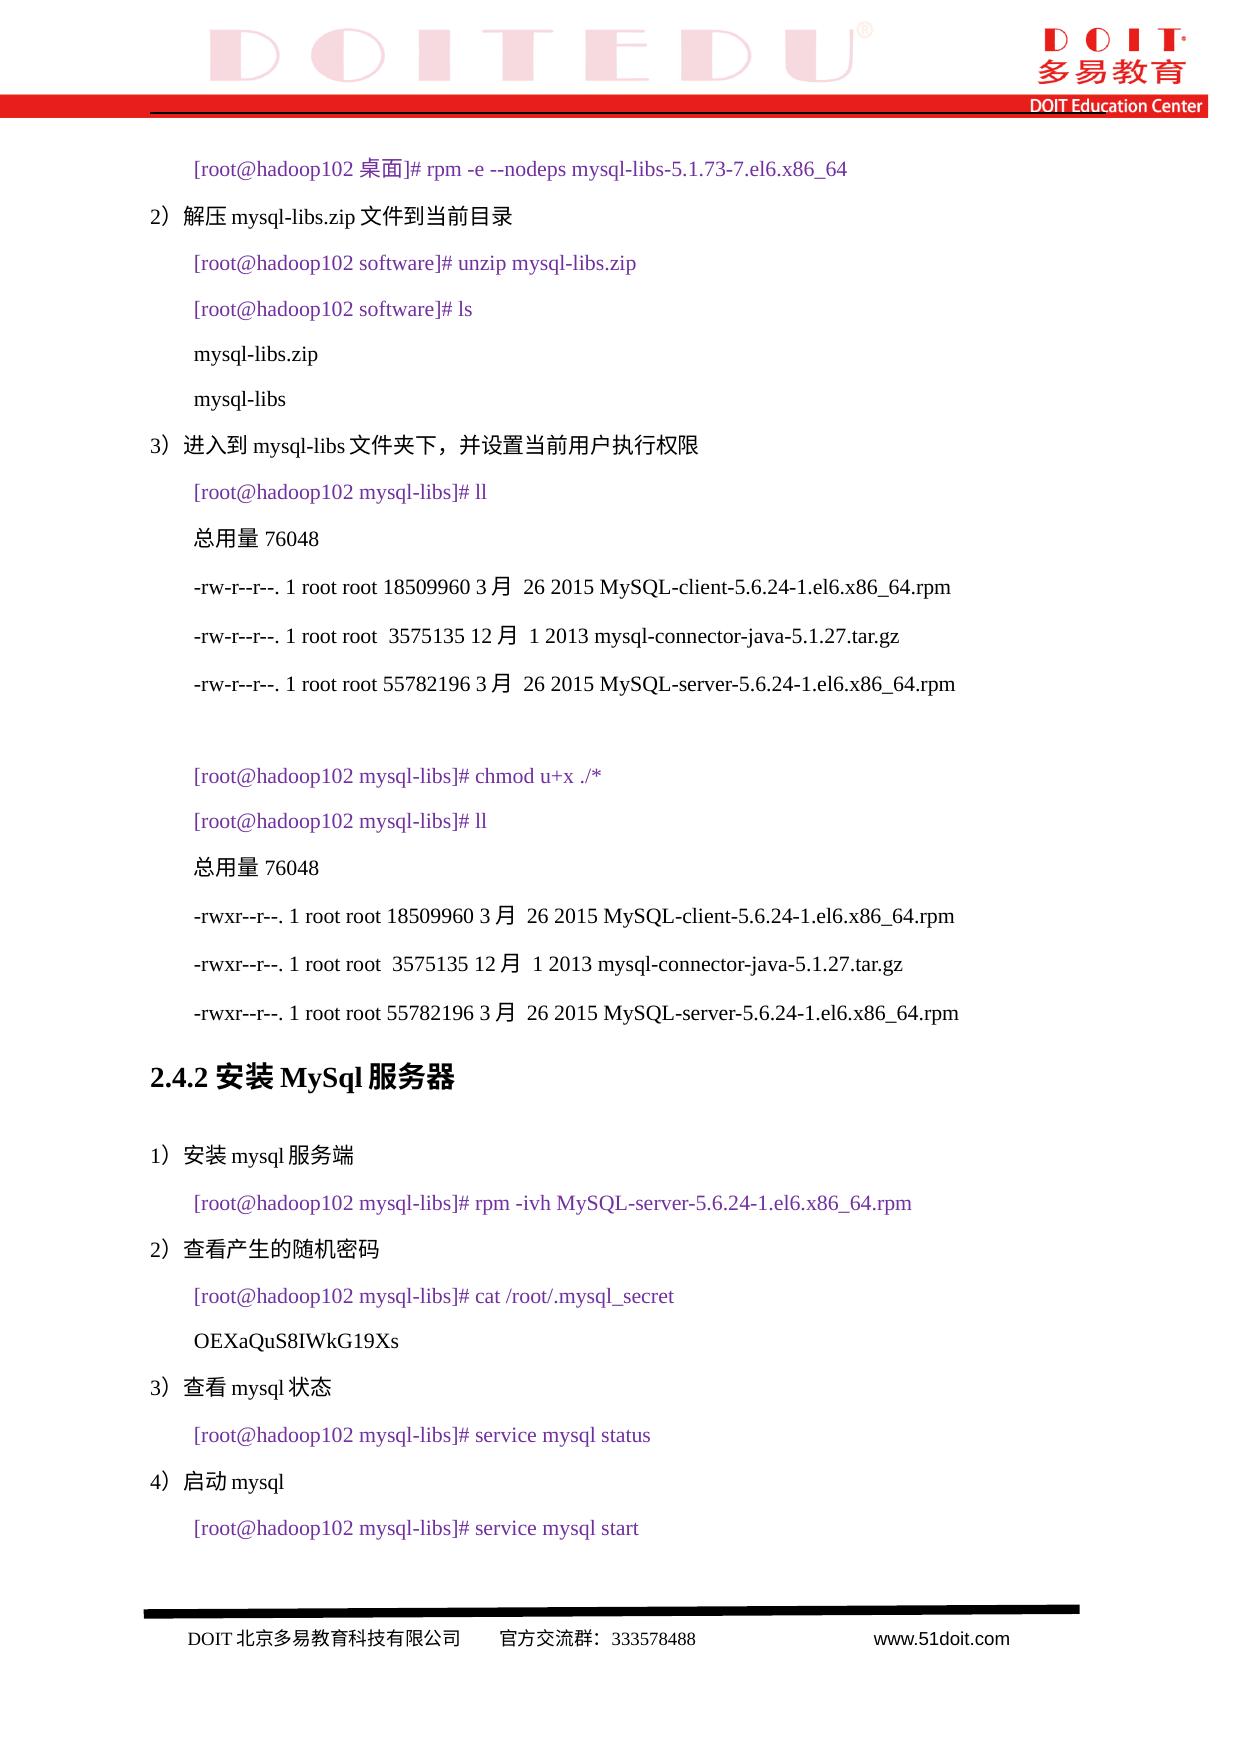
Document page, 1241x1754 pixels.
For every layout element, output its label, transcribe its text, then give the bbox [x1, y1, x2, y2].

text -rwxr--r--. 1 root root 18509960 3月 26 2015 MySQL-client-5.6.24-1.el6.x86_64.rpm [194, 898, 1106, 930]
text [root@hadoop102 mysql-libs]# service mysql status [150, 1418, 1106, 1451]
text 总用量 76048 [194, 849, 1106, 882]
text 总用量 76048 [194, 521, 1106, 553]
text -rwxr--r--. 1 root root 3575135 12月 1 2013 mysql-connector-java-5.1.27.tar.gz [194, 946, 1106, 978]
text -rw-r--r--. 1 root root 18509960 3月 26 2015 MySQL-client-5.6.24-1.el6.x86_64.rpm [194, 569, 1106, 601]
text 2）解压mysql-libs.zip文件到当前目录 [150, 198, 1106, 231]
text -rw-r--r--. 1 root root 3575135 12月 1 2013 mysql-connector-java-5.1.27.tar.gz [194, 617, 1106, 650]
text [root@hadoop102 桌面]# rpm -e --nodeps mysql-libs-5.1.73-7.el6.x86_64 [150, 150, 1106, 183]
text [root@hadoop102 mysql-libs]# cat /root/.mysql_secret [150, 1280, 1106, 1312]
text -rwxr--r--. 1 root root 55782196 3月 26 2015 MySQL-server-5.6.24-1.el6.x86_64.rpm [194, 994, 1106, 1027]
text [root@hadoop102 mysql-libs]# rpm -ivh MySQL-server-5.6.24-1.el6.x86_64.rpm [150, 1186, 1106, 1219]
text -rw-r--r--. 1 root root 55782196 3月 26 2015 MySQL-server-5.6.24-1.el6.x86_64.rpm [194, 666, 1106, 698]
text 2）查看产生的随机密码 [150, 1231, 1106, 1264]
text 3）查看mysql状态 [150, 1370, 1106, 1402]
text [root@hadoop102 mysql-libs]# ll [194, 804, 1106, 837]
text OEXaQuS8IWkG19Xs [150, 1325, 1106, 1357]
subtitle 2.4.2 安装MySql服务器 [150, 1043, 1106, 1108]
text [root@hadoop102 mysql-libs]# chmod u+x ./* [194, 759, 1106, 792]
text 3）进入到mysql-libs文件夹下，并设置当前用户执行权限 [150, 427, 1106, 460]
text [root@hadoop102 mysql-libs]# ll [194, 476, 1106, 508]
text 4）启动mysql [150, 1463, 1106, 1496]
text [root@hadoop102 software]# unzip mysql-libs.zip [150, 247, 1106, 279]
text [root@hadoop102 mysql-libs]# service mysql start [150, 1512, 1106, 1544]
text [root@hadoop102 software]# ls [150, 292, 1106, 324]
picture [0, 14, 1209, 118]
text 1）安装mysql服务端 [150, 1138, 1106, 1171]
text mysql-libs.zip [194, 337, 1106, 369]
text mysql-libs [194, 382, 1106, 414]
